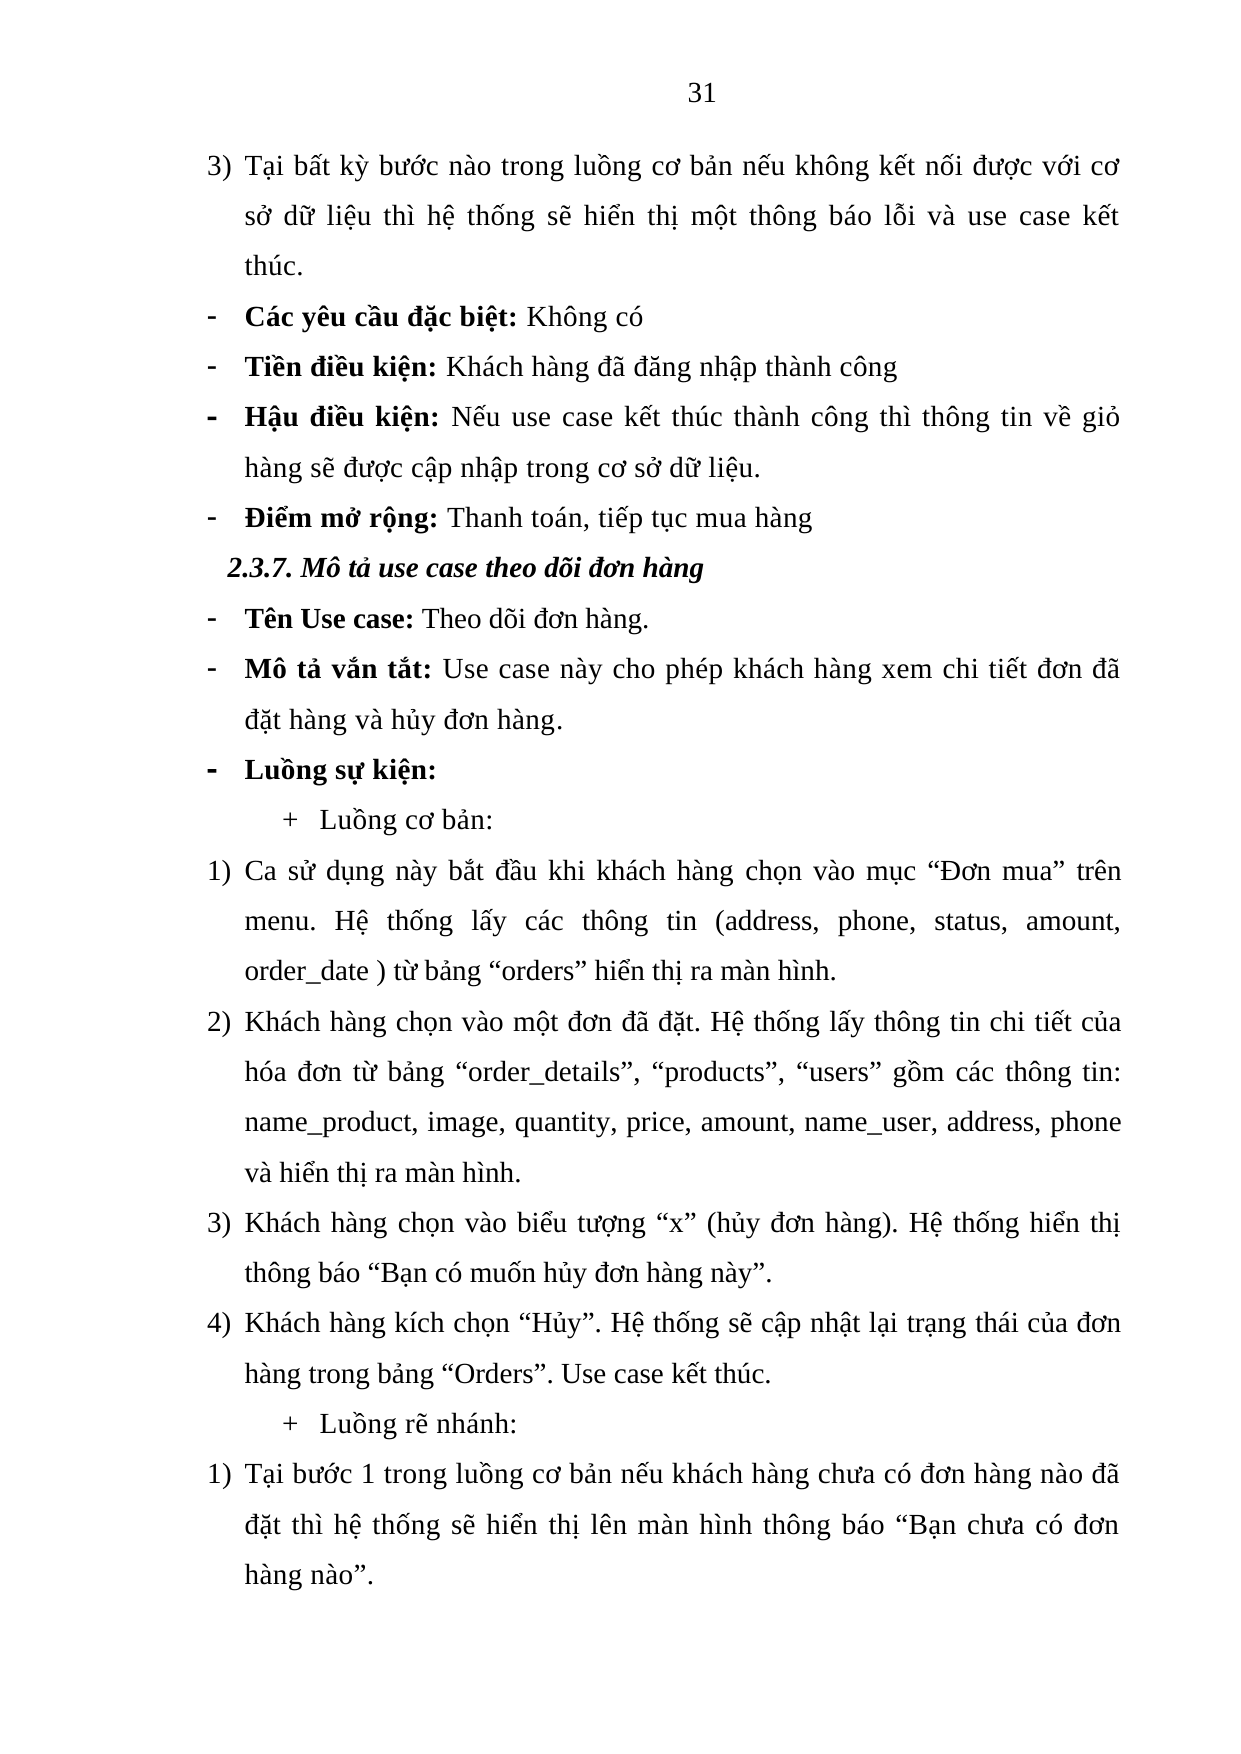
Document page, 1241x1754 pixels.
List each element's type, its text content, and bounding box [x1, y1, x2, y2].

list Điểm mở rộng: Thanh toán, tiếp tục mua hàng [207, 500, 1122, 534]
list Tại bước 1 trong luồng cơ bản nếu khách hàng chưa có đơn hàng nào đã đặt thì hệ thống sẽ hiển thị lên màn hình thông báo “Bạn chưa có đơn hàng nào”. [207, 1457, 1122, 1591]
list Luồng cơ bản: [282, 802, 1122, 836]
list Khách hàng chọn vào biểu tượng “x” (hủy đơn hàng). Hệ thống hiển thị thông báo “Bạn có muốn hủy đơn hàng này”. [207, 1205, 1122, 1289]
list Luồng rẽ nhánh: [282, 1406, 1122, 1440]
subtitle Mô tả use case theo dõi đơn hàng [227, 551, 1122, 584]
list Mô tả vắn tắt: Use case này cho phép khách hàng xem chi tiết đơn đã đặt hàng và hủy đơn hàng. [207, 651, 1122, 735]
list Khách hàng chọn vào một đơn đã đặt. Hệ thống lấy thông tin chi tiết của hóa đơn từ bảng “order_details”, “products”, “users” gồm các thông tin: name_product, image, quantity, price, amount, name_user, address, phone và hiển thị ra màn hình. [207, 1004, 1122, 1188]
list Hậu điều kiện: Nếu use case kết thúc thành công thì thông tin về giỏ hàng sẽ được cập nhập trong cơ sở dữ liệu. [207, 399, 1122, 483]
list Ca sử dụng này bắt đầu khi khách hàng chọn vào mục “Đơn mua” trên menu. Hệ thống lấy các thông tin (address, phone, status, amount, order_date ) từ bảng “orders” hiển thị ra màn hình. [207, 853, 1122, 987]
list Tiền điều kiện: Khách hàng đã đăng nhập thành công [207, 349, 1122, 383]
list Luồng sự kiện: [207, 752, 1122, 786]
list Khách hàng kích chọn “Hủy”. Hệ thống sẽ cập nhật lại trạng thái của đơn hàng trong bảng “Orders”. Use case kết thúc. [207, 1306, 1122, 1389]
list Tại bất kỳ bước nào trong luồng cơ bản nếu không kết nối được với cơ sở dữ liệu thì hệ thống sẽ hiển thị một thông báo lỗi và use case kết thúc. [207, 148, 1122, 282]
list Các yêu cầu đặc biệt: Không có [207, 299, 1122, 332]
list Tên Use case: Theo dõi đơn hàng. [207, 601, 1122, 634]
